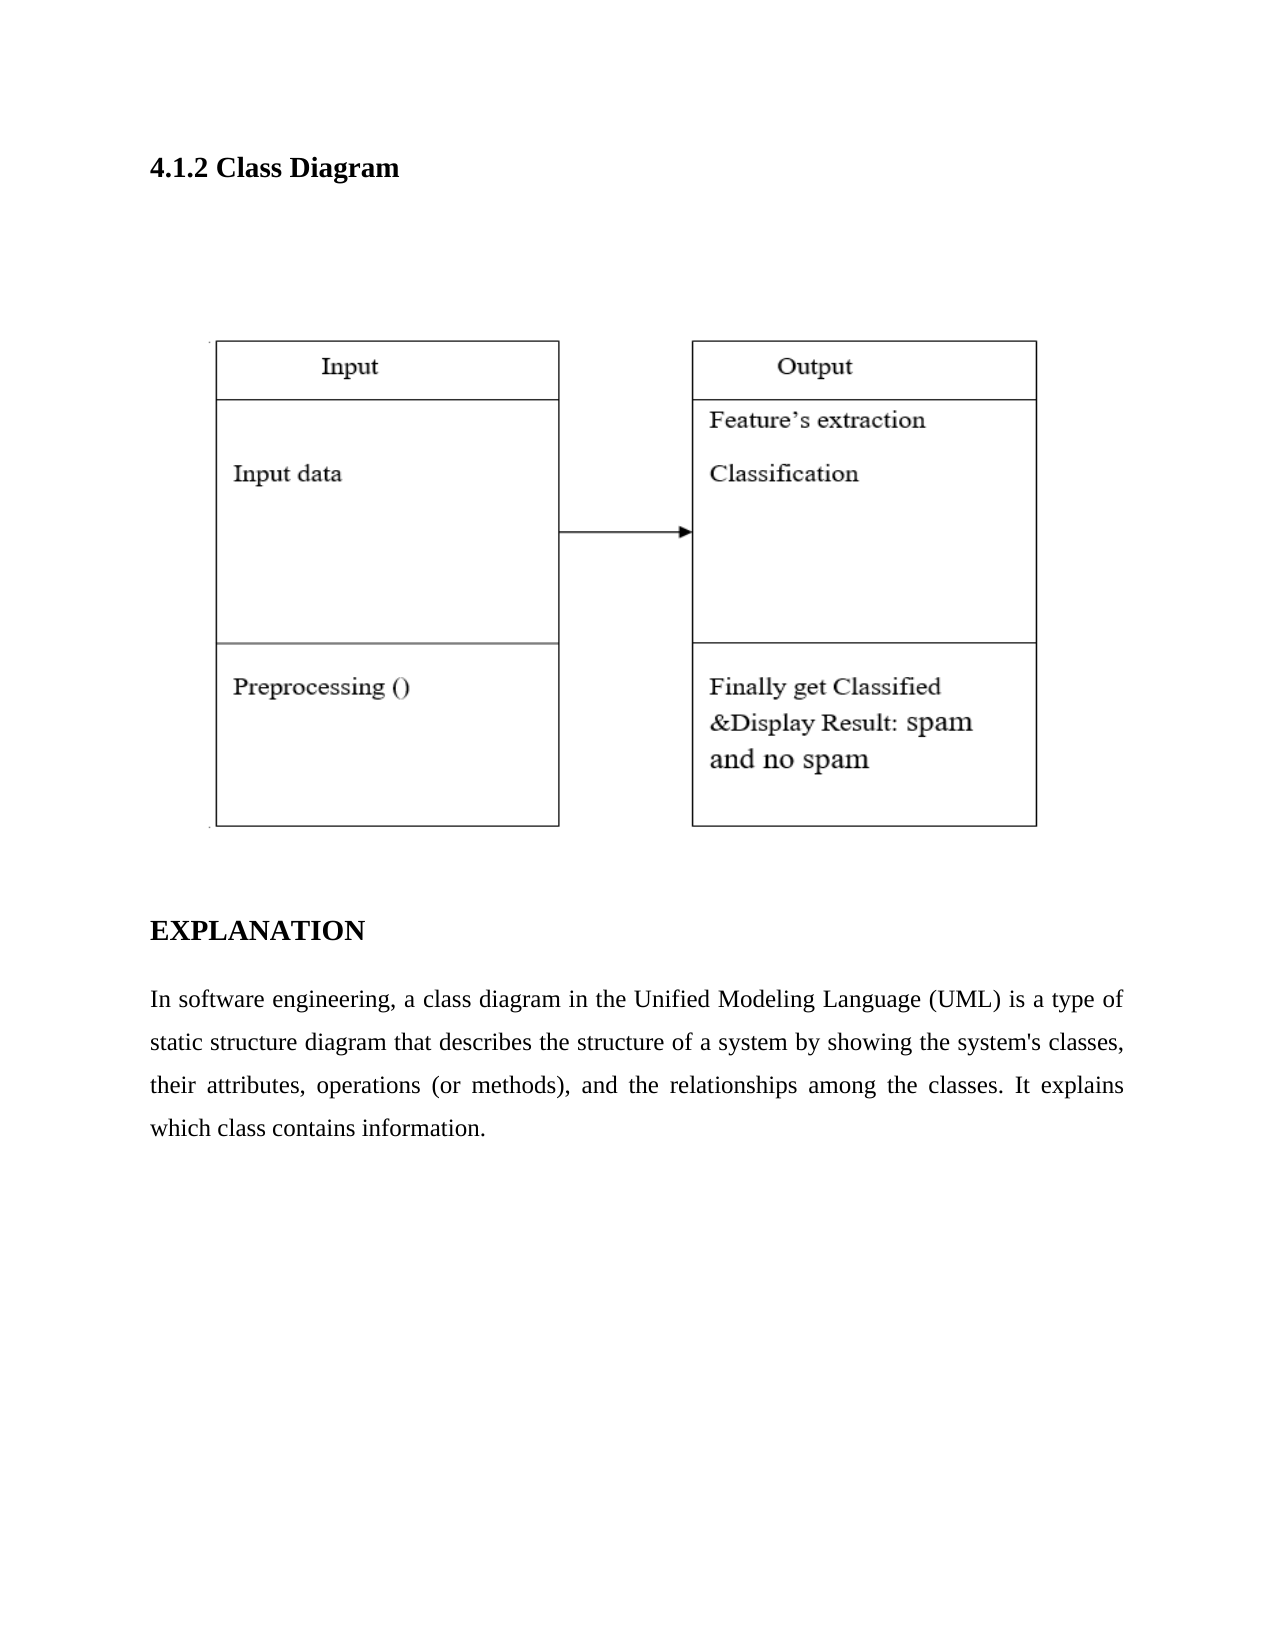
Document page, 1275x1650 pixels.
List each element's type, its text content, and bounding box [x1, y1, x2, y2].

picture [179, 292, 1096, 878]
text EXPLANATION [150, 913, 1125, 946]
text In software engineering, a class diagram in the Unified Modeling Language (UML) is a type of static structure diagram that describes the structure of a system by showing the system's classes, their attributes, operations (or methods), and the relationships among the classes. It explains which class contains information. [150, 984, 1125, 1142]
text 4.1.2 Class Diagram [150, 150, 1125, 183]
